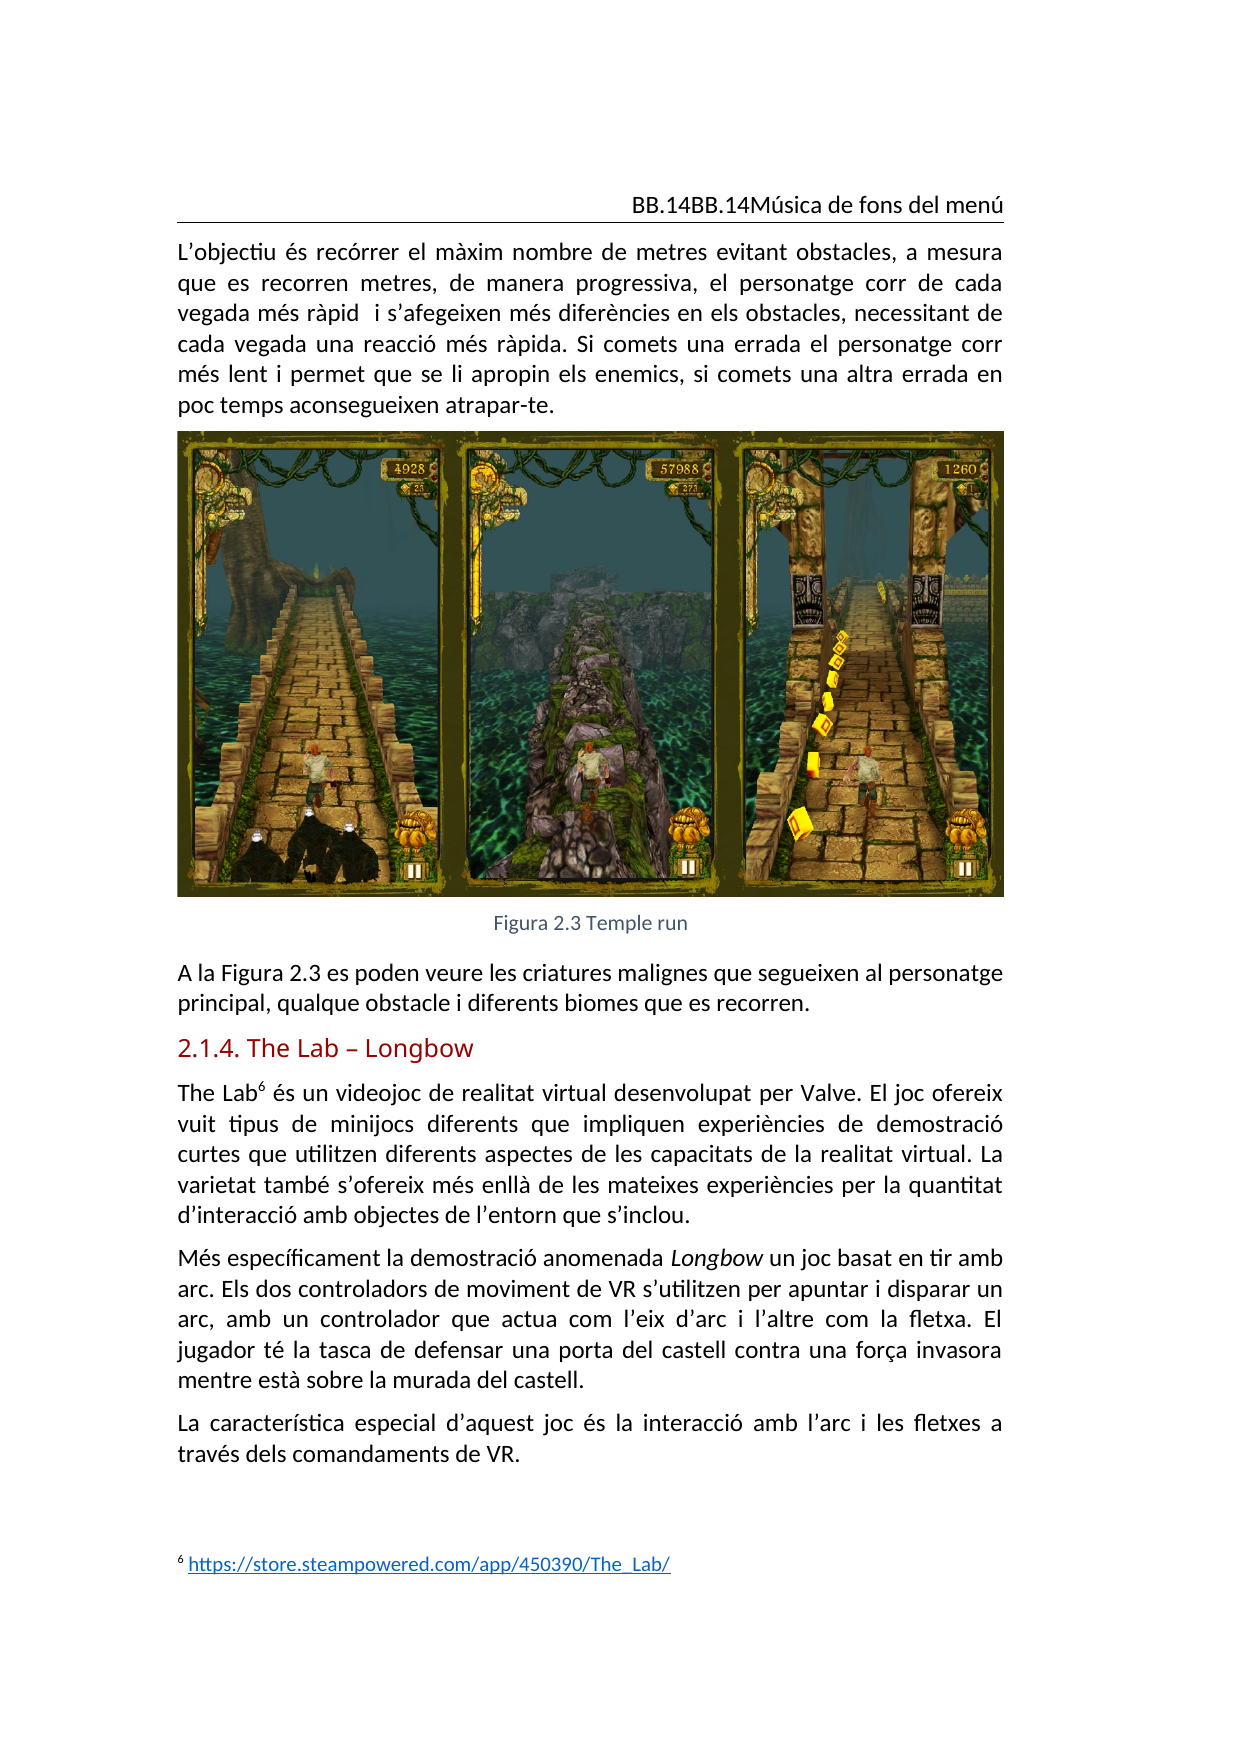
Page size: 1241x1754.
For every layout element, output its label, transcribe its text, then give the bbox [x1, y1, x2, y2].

text A la Figura 2.3 es poden veure les criatures malignes que segueixen al personatge principal, qualque obstacle i diferents biomes que es recorren. [177, 957, 1004, 1018]
text Figura 2.3 Temple run [177, 909, 1004, 936]
text The Lab és un videojoc de realitat virtual desenvolupat per Valve. El joc ofereix vuit tipus de minijocs diferents que impliquen experiències de demostració curtes que utilitzen diferents aspectes de les capacitats de la realitat virtual. La varietat també s’ofereix més enllà de les mateixes experiències per la quantitat d’interacció amb objectes de l’entorn que s’inclou. [177, 1077, 1004, 1230]
text Més específicament la demostració anomenada Longbow un joc basat en tir amb arc. Els dos controladors de moviment de VR s’utilitzen per apuntar i disparar un arc, amb un controlador que actua com l’eix d’arc i l’altre com la fletxa. El jugador té la tasca de defensar una porta del castell contra una força invasora mentre està sobre la murada del castell. [177, 1242, 1004, 1395]
text L’objectiu és recórrer el màxim nombre de metres evitant obstacles, a mesura que es recorren metres, de manera progressiva, el personatge corr de cada vegada més ràpid i s’afegeixen més diferències en els obstacles, necessitant de cada vegada una reacció més ràpida. Si comets una errada el personatge corr més lent i permet que se li apropin els enemics, si comets una altra errada en poc temps aconsegueixen atrapar-te. [177, 236, 1004, 419]
picture [177, 431, 1004, 897]
subtitle The Lab – Longbow [177, 1031, 1004, 1065]
text La característica especial d’aquest joc és la interacció amb l’arc i les fletxes a través dels comandaments de VR. [177, 1407, 1004, 1468]
